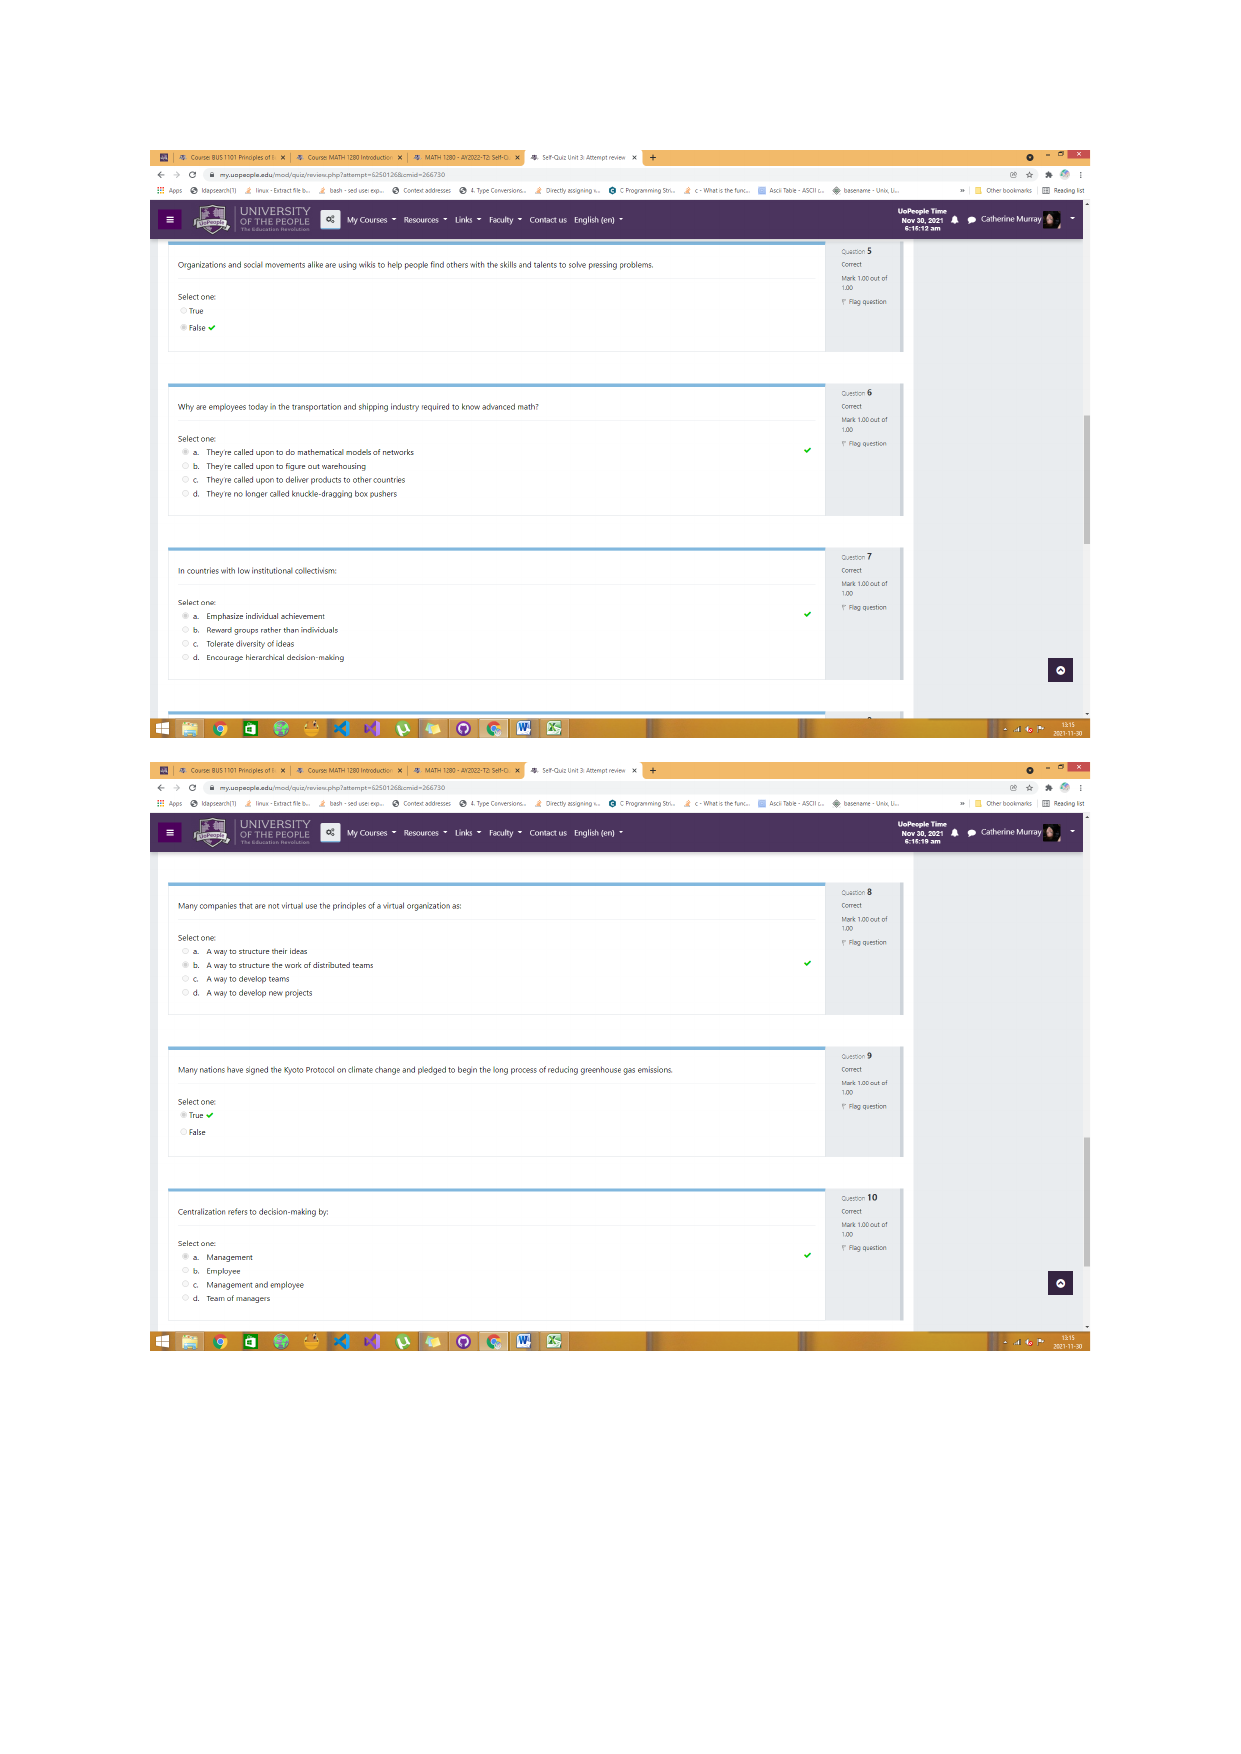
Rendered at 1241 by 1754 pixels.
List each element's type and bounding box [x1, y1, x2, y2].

picture [150, 762, 1091, 1351]
picture [150, 150, 1091, 738]
